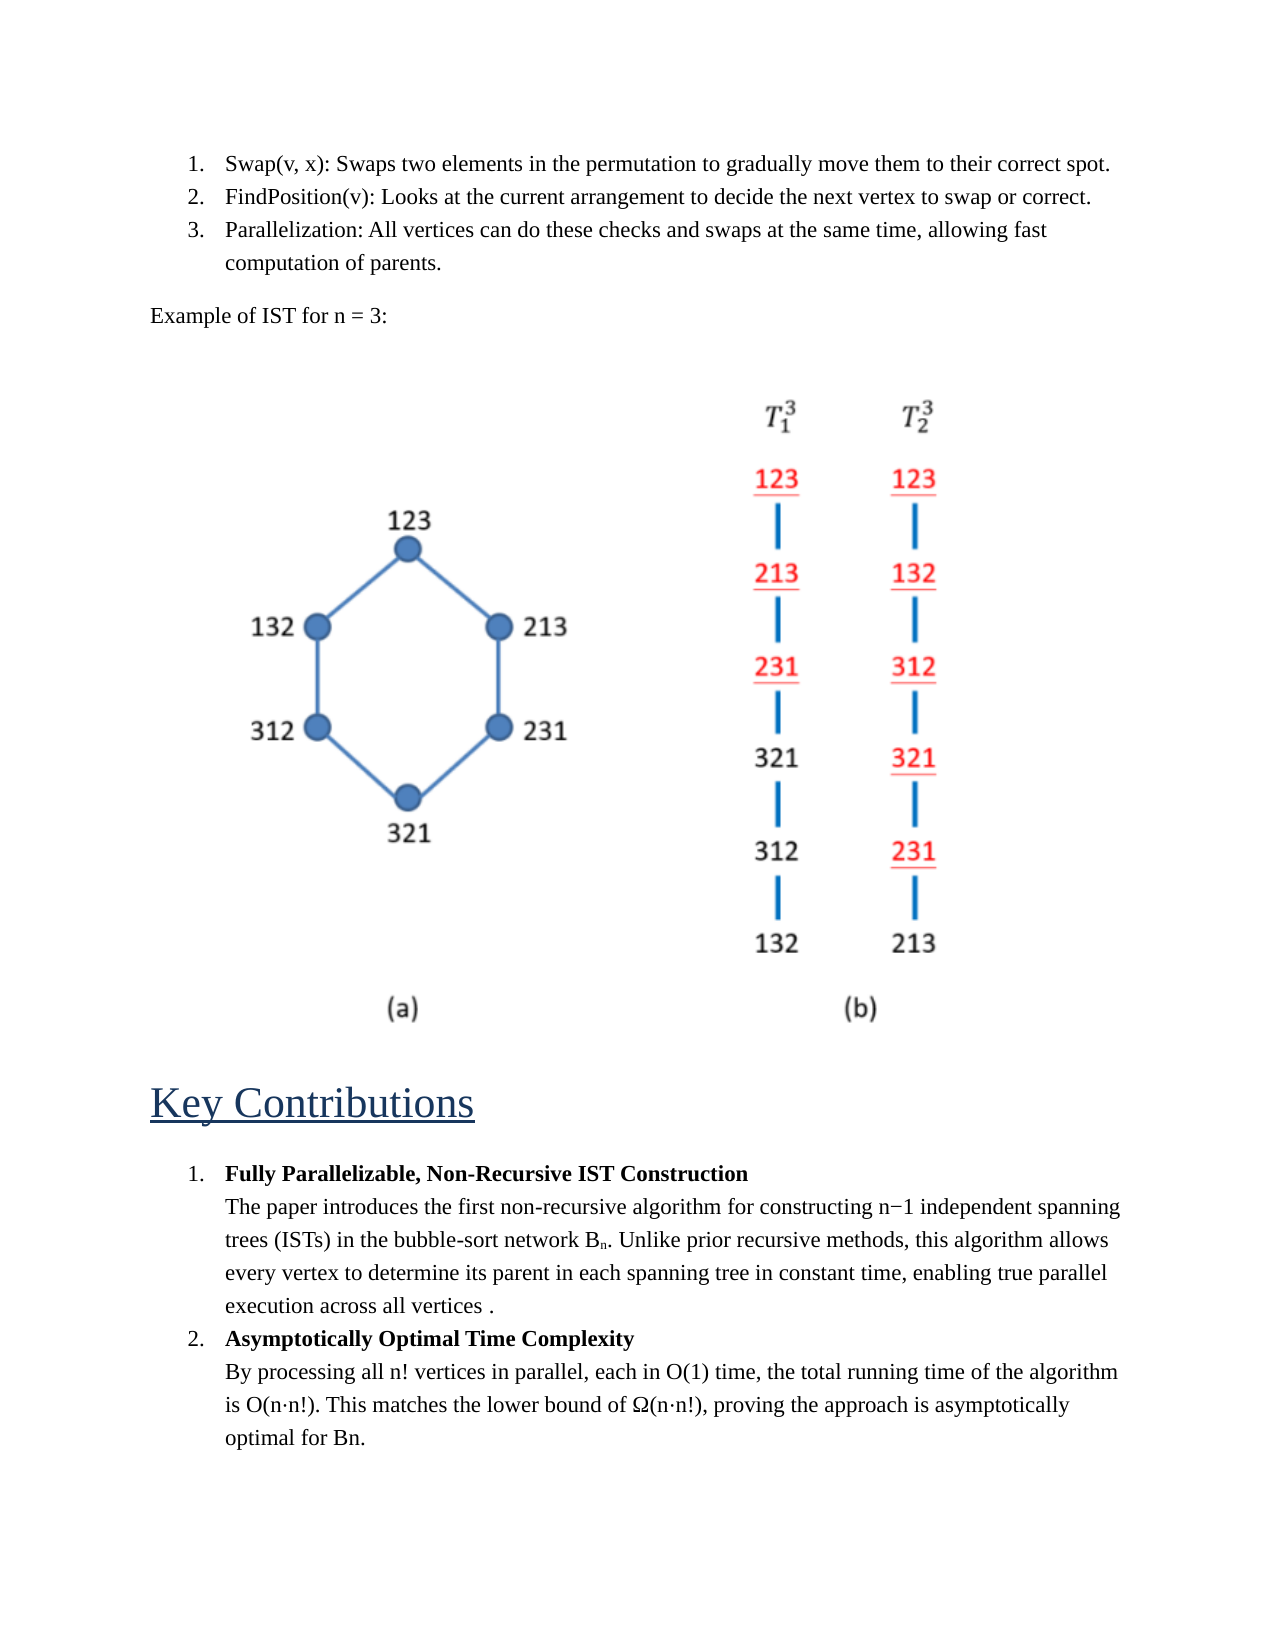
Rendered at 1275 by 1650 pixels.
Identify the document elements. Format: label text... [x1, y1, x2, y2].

list Parallelization: All vertices can do these checks and swaps at the same time, allowing fast computation of parents. [187, 216, 1125, 275]
list Swap(v, x): Swaps two elements in the permutation to gradually move them to their correct spot. [187, 150, 1125, 176]
list FindPosition(v): Looks at the current arrangement to decide the next vertex to swap or correct. [187, 183, 1125, 209]
text Key Contributions [150, 1077, 1125, 1127]
text Example of IST for n = 3: [150, 302, 1125, 329]
picture [150, 356, 1091, 1049]
list Asymptotically Optimal Time Complexity By processing all n! vertices in parallel, each in O(1) time, the total running time of the algorithm is O(n⋅n!). This matches the lower bound of Ω(n⋅n!), proving the approach is asymptotically optimal for Bn. [187, 1325, 1125, 1451]
list Fully Parallelizable, Non-Recursive IST Construction The paper introduces the first non-recursive algorithm for constructing n−1 independent spanning trees (ISTs) in the bubble-sort network Bn​. Unlike prior recursive methods, this algorithm allows every vertex to determine its parent in each spanning tree in constant time, enabling true parallel execution across all vertices ​. [187, 1160, 1125, 1318]
